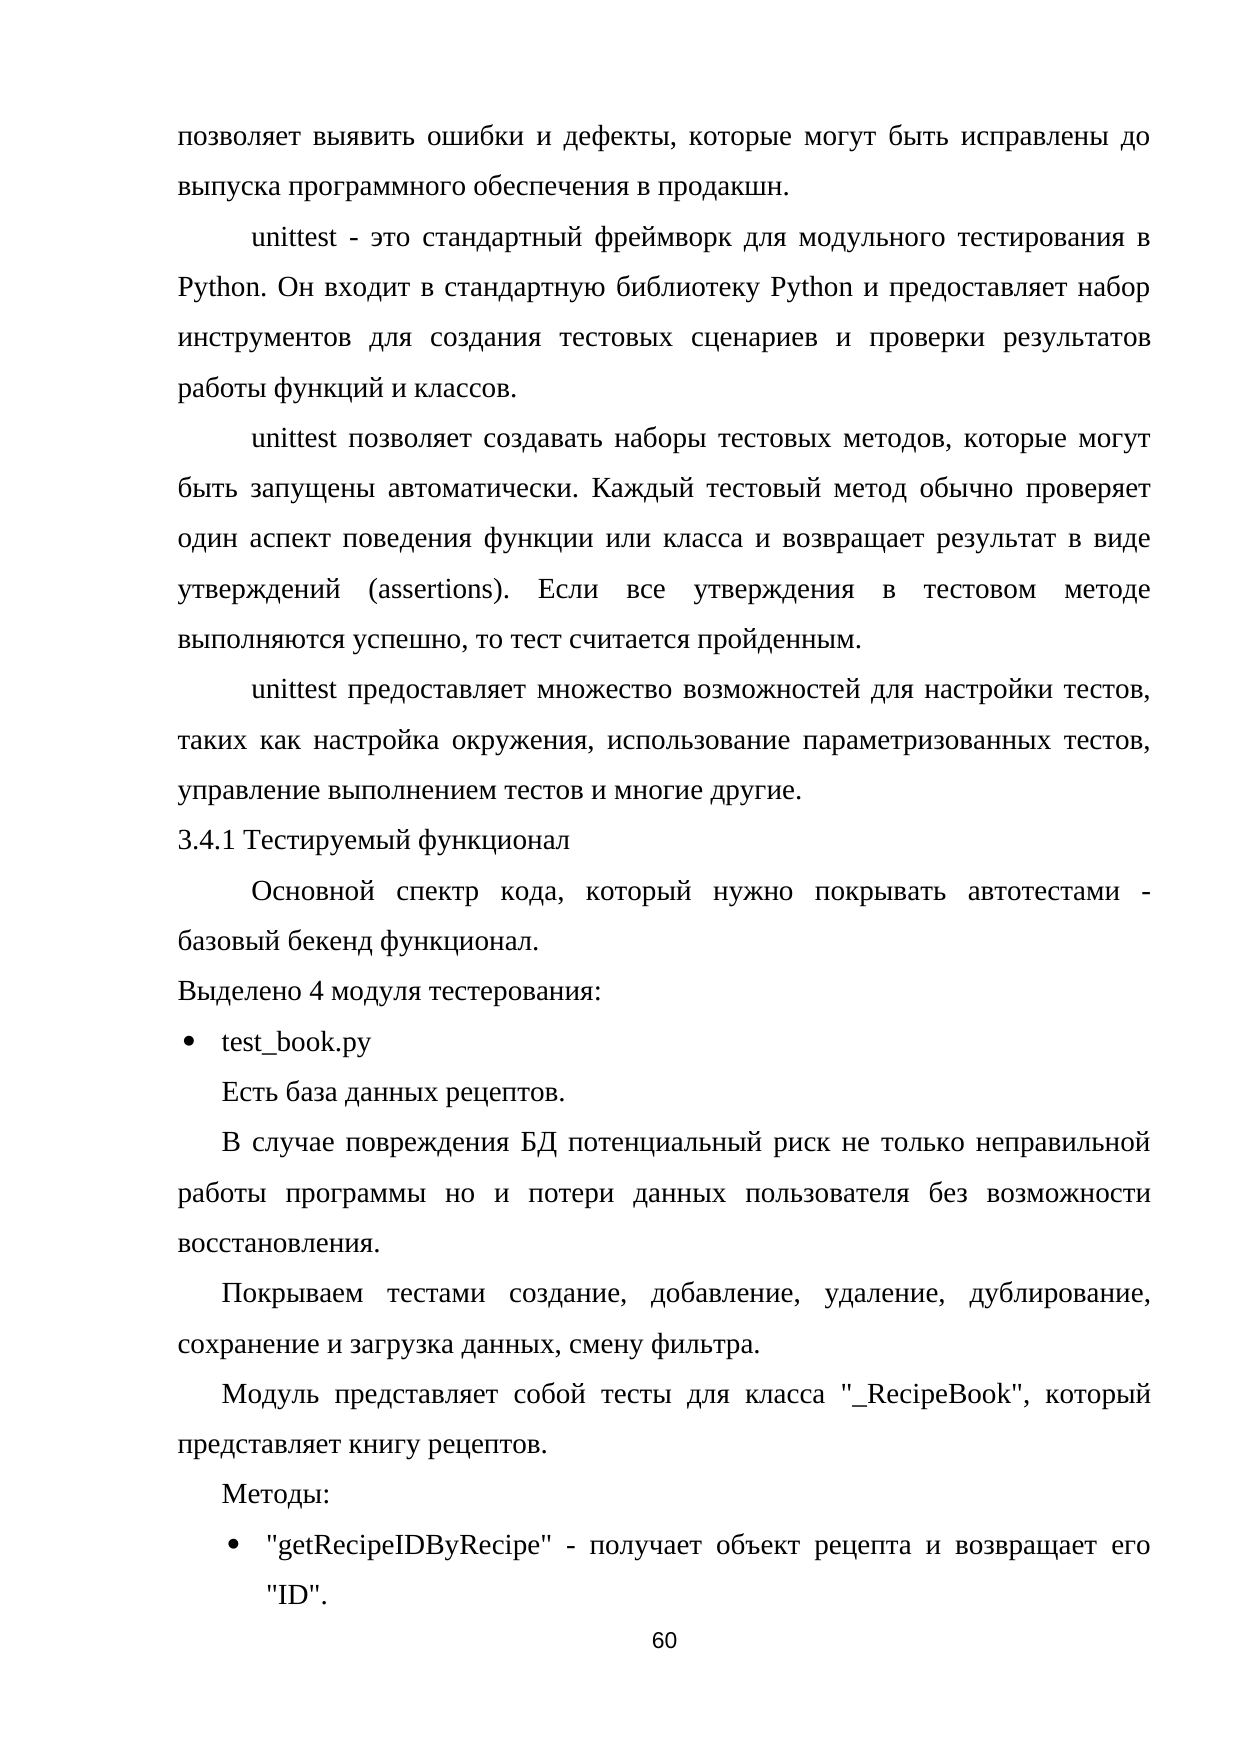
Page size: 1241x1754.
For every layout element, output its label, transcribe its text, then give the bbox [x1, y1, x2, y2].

text Выделено 4 модуля тестерования: [177, 973, 1152, 1007]
text unittest - это стандартный фреймворк для модульного тестирования в Python. Он входит в стандартную библиотеку Python и предоставляет набор инструментов для создания тестовых сценариев и проверки результатов работы функций и классов. [177, 219, 1152, 403]
list "getRecipeIDByRecipe" - получает объект рецепта и возвращает его "ID". [228, 1527, 1152, 1611]
text unittest позволяет создавать наборы тестовых методов, которые могут быть запущены автоматически. Каждый тестовый метод обычно проверяет один аспект поведения функции или класса и возвращает результат в виде утверждений (assertions). Если все утверждения в тестовом методе выполняются успешно, то тест считается пройденным. [177, 420, 1152, 655]
text Основной спектр кода, который нужно покрывать автотестами - базовый бекенд функционал. [177, 873, 1152, 957]
text Есть база данных рецептов. [177, 1074, 1152, 1108]
text 3.4.1 Тестируемый функционал [177, 822, 1152, 856]
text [177, 118, 1152, 202]
text unittest предоставляет множество возможностей для настройки тестов, таких как настройка окружения, использование параметризованных тестов, управление выполнением тестов и многие другие. [177, 672, 1152, 806]
text Методы: [177, 1477, 1152, 1510]
text Покрываем тестами создание, добавление, удаление, дублирование, сохранение и загрузка данных, смену фильтра. [177, 1275, 1152, 1359]
text Модуль представляет собой тесты для класса "_RecipeBook", который представляет книгу рецептов. [177, 1376, 1152, 1460]
text В случае повреждения БД потенциальный риск не только неправильной работы программы но и потери данных пользователя без возможности восстановления. [177, 1124, 1152, 1259]
list test_book.py [184, 1024, 1152, 1057]
